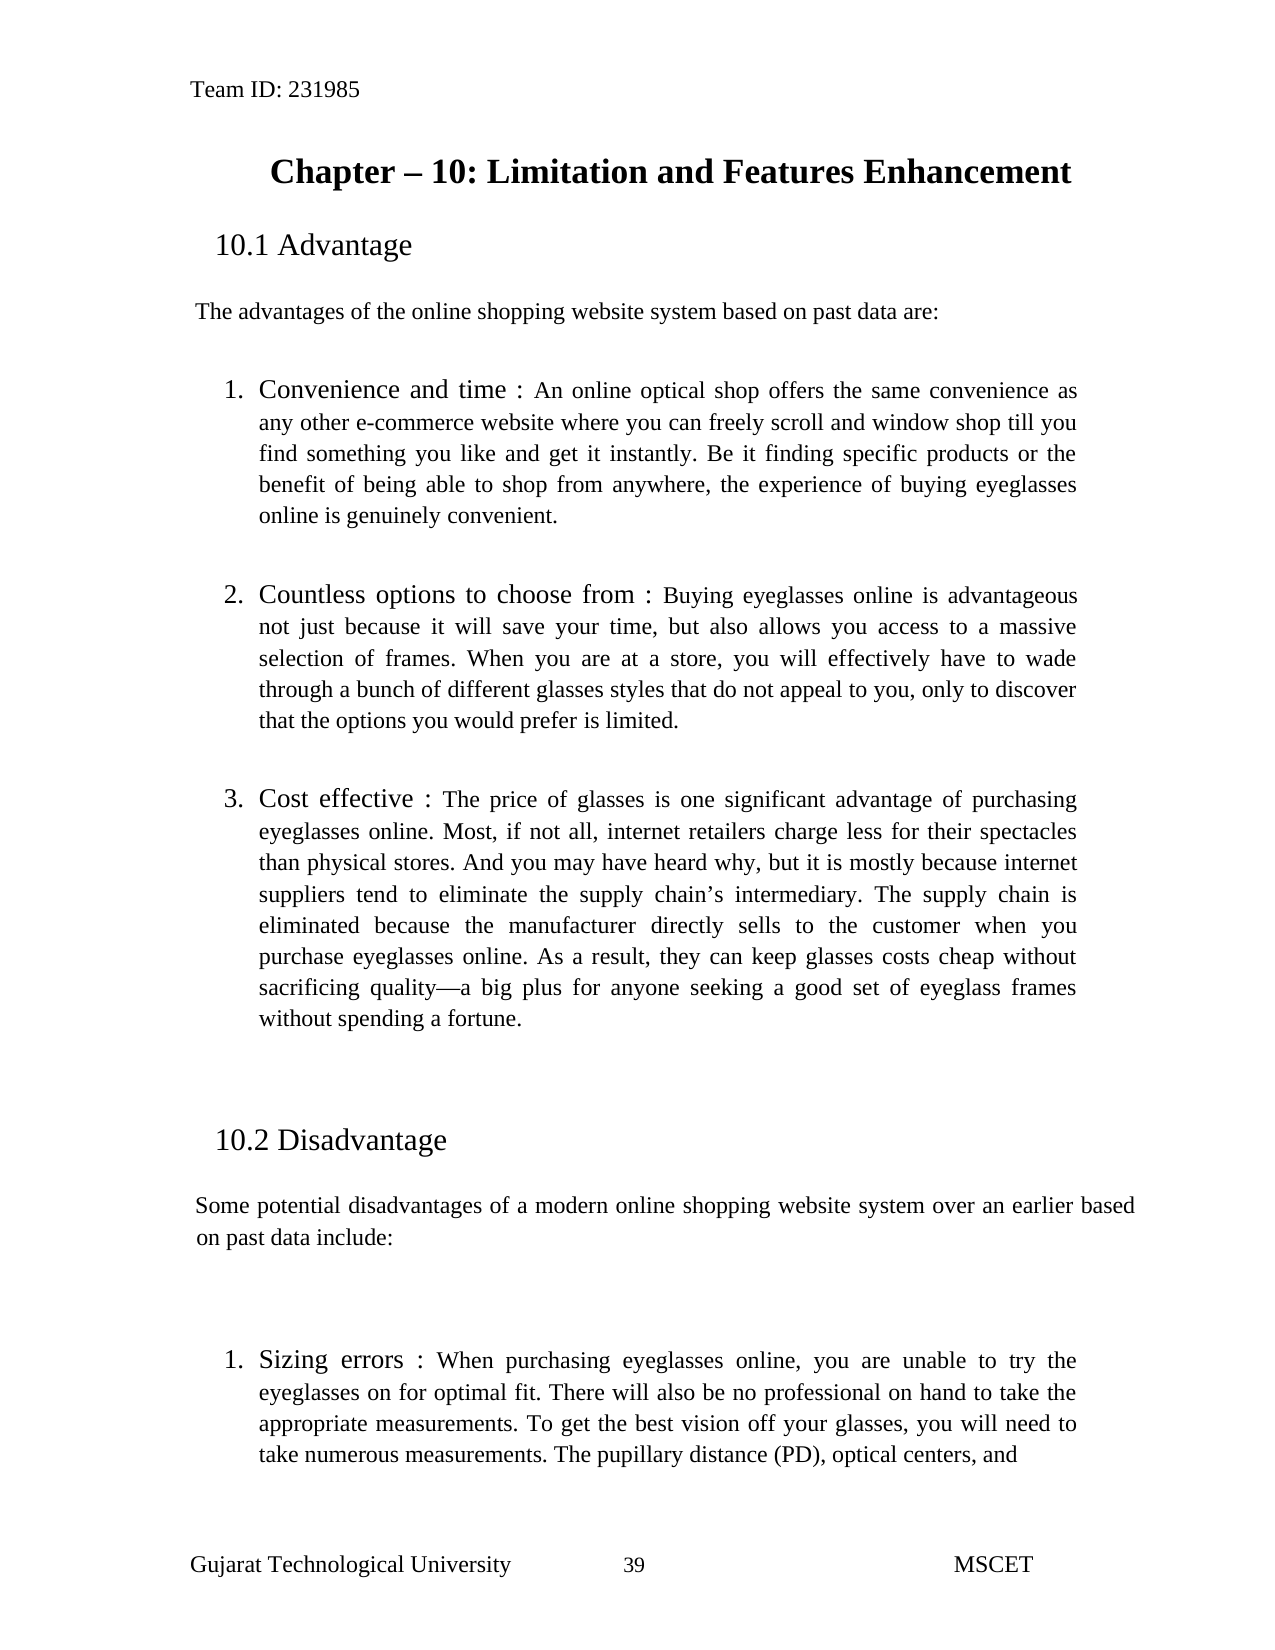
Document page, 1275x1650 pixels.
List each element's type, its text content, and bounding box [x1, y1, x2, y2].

list Cost effective : The price of glasses is one significant advantage of purchasing eyeglasses online. Most, if not all, internet retailers charge less for their spectacles than physical stores. And you may have heard why, but it is mostly because internet suppliers tend to eliminate the supply chain’s intermediary. The supply chain is eliminated because the manufacturer directly sells to the customer when you purchase eyeglasses online. As a result, they can keep glasses costs cheap without sacrificing quality—a big plus for anyone seeking a good set of eyeglass frames without spending a fortune. [223, 783, 1078, 1032]
list Sizing errors : When purchasing eyeglasses online, you are unable to try the eyeglasses on for optimal fit. There will also be no professional on hand to take the appropriate measurements. To get the best vision off your glasses, you will need to take numerous measurements. The pupillary distance (PD), optical centers, and [223, 1343, 1078, 1467]
text Some potential disadvantages of a modern online shopping website system over an earlier based on past data include: [195, 1192, 1137, 1250]
subtitle 10.2 Disadvantage [214, 1121, 1138, 1157]
list Convenience and time : An online optical shop offers the same convenience as any other e-commerce website where you can freely scroll and window shop till you find something you like and get it instantly. Be it finding specific products or the benefit of being able to shop from anywhere, the experience of buying eyeglasses online is genuinely convenient. [223, 373, 1078, 529]
text The advantages of the online shopping website system based on past data are: [195, 297, 1119, 324]
list Countless options to choose from : Buying eyeglasses online is advantageous not just because it will save your time, but also allows you access to a massive selection of frames. When you are at a store, you will effectively have to wade through a bunch of different glasses styles that do not appeal to you, only to discover that the options you would prefer is limited. [223, 578, 1078, 733]
subtitle 10.1 Advantage [214, 227, 1138, 263]
subtitle Chapter – 10: Limitation and Features Enhancement [204, 151, 1138, 192]
